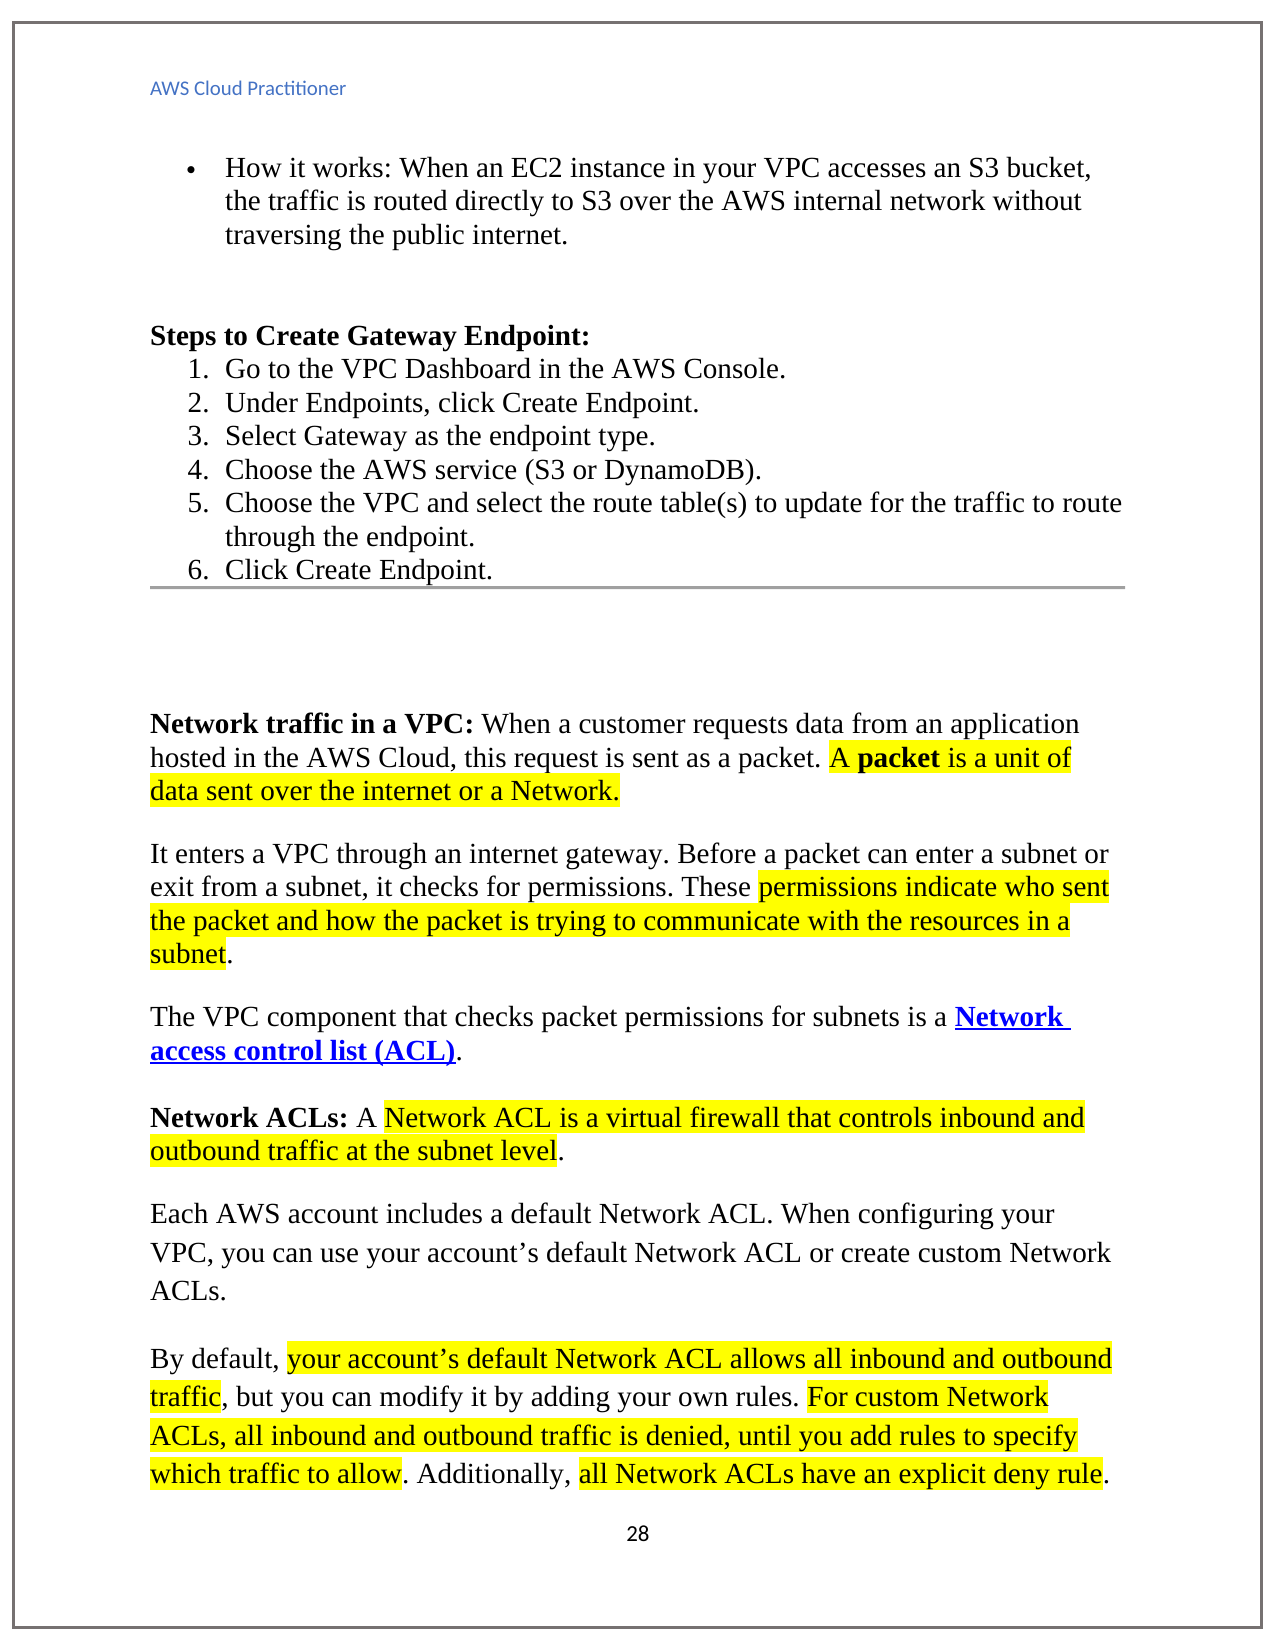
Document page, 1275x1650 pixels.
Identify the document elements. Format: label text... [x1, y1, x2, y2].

list Click Create Endpoint. [187, 552, 1125, 586]
text It enters a VPC through an internet gateway. Before a packet can enter a subnet or exit from a subnet, it checks for permissions. These permissions indicate who sent the packet and how the packet is trying to communicate with the resources in a subnet. [150, 836, 1125, 970]
list Choose the AWS service (S3 or DynamoDB). [187, 452, 1125, 485]
list Under Endpoints, click Create Endpoint. [187, 385, 1125, 418]
text The VPC component that checks packet permissions for subnets is a Network access control list (ACL). [150, 999, 1125, 1066]
list How it works: When an EC2 instance in your VPC accesses an S3 bucket, the traffic is routed directly to S3 over the AWS internal network without traversing the public internet. [187, 150, 1125, 251]
list Choose the VPC and select the route table(s) to update for the traffic to route through the endpoint. [187, 485, 1125, 552]
text Network ACLs: A Network ACL is a virtual firewall that controls inbound and outbound traffic at the subnet level. [150, 1100, 1125, 1167]
list Select Gateway as the endpoint type. [187, 418, 1125, 452]
text Network traffic in a VPC: When a customer requests data from an application hosted in the AWS Cloud, this request is sent as a packet. A packet is a unit of data sent over the internet or a Network. [150, 706, 1125, 807]
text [150, 1341, 1125, 1490]
list Go to the VPC Dashboard in the AWS Console. [187, 351, 1125, 385]
text Each AWS account includes a default Network ACL. When configuring your VPC, you can use your account’s default Network ACL or create custom Network ACLs. [150, 1196, 1125, 1307]
text Steps to Create Gateway Endpoint: [150, 318, 1125, 351]
